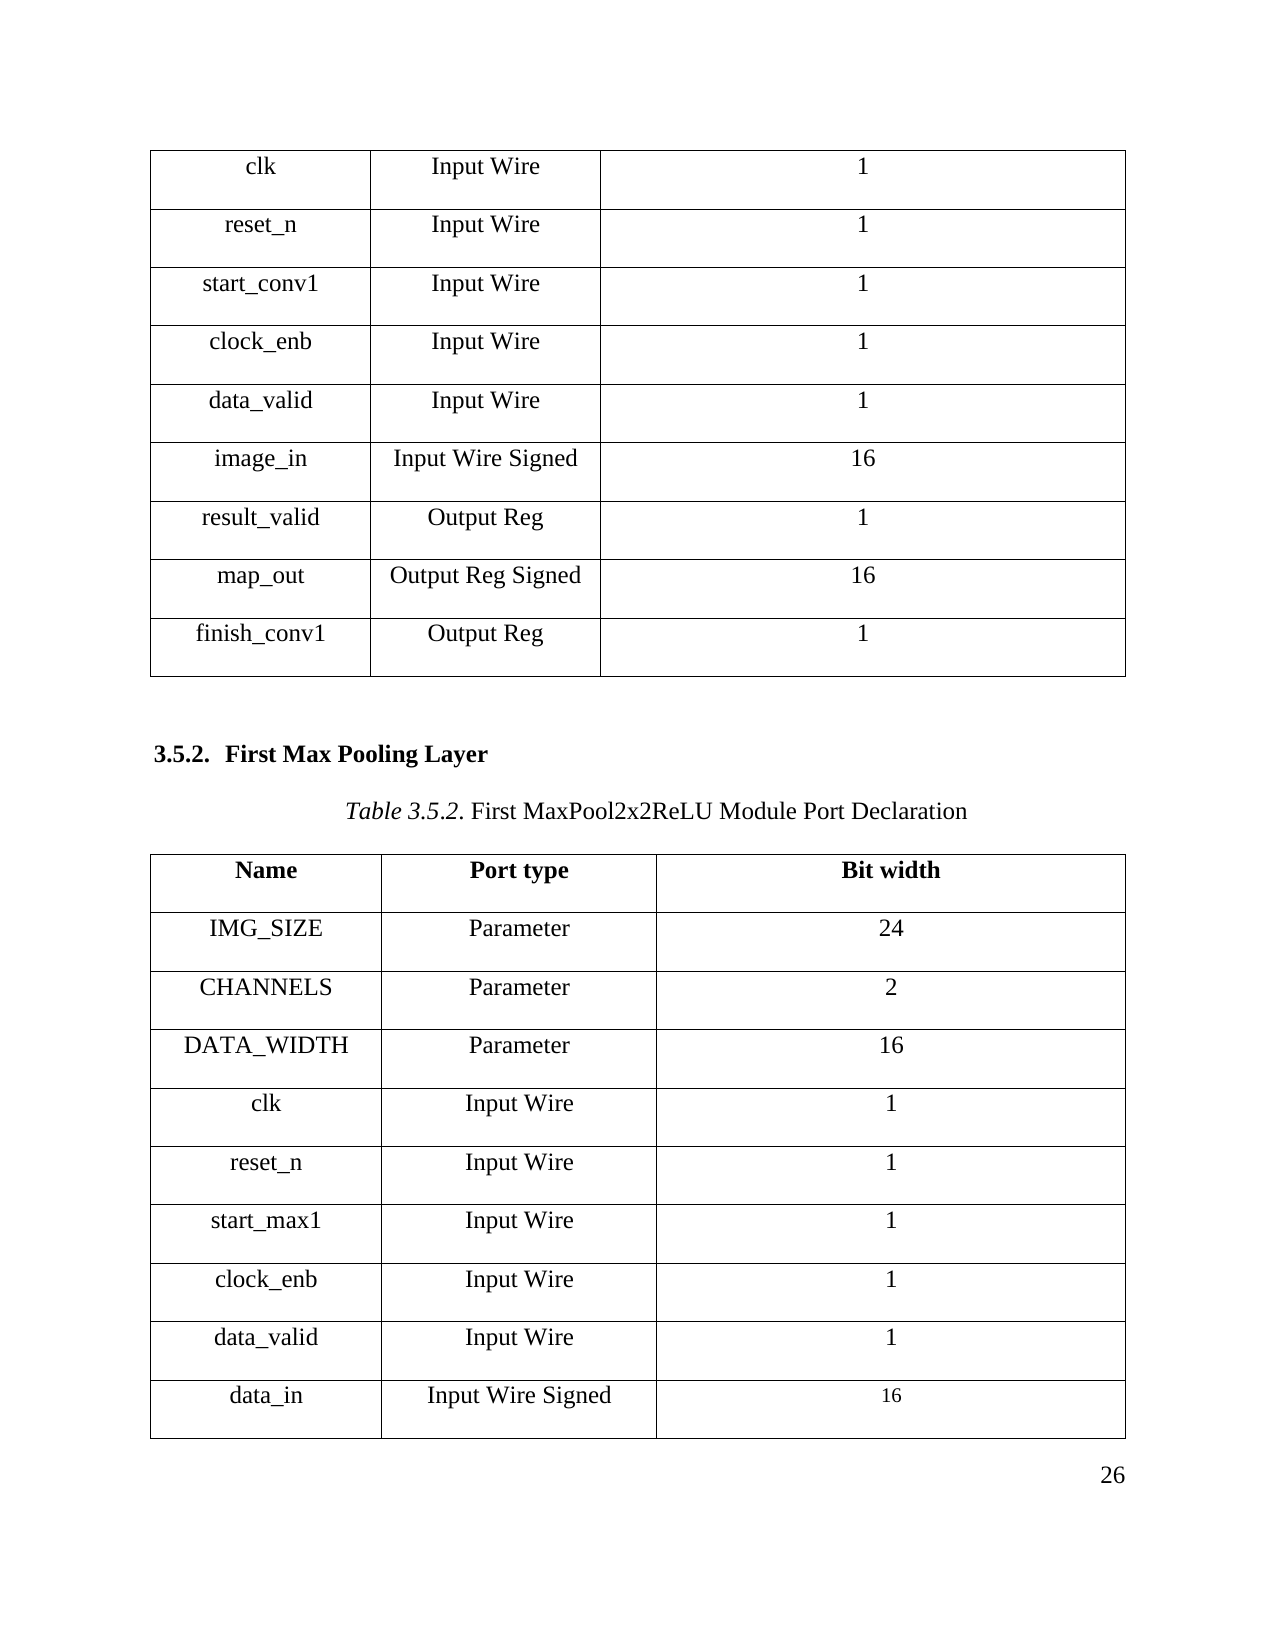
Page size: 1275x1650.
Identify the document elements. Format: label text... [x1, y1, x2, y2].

text Table 3.5.2. First MaxPool2x2ReLU Module Port Declaration [187, 796, 1125, 825]
table_header Bit width [657, 855, 1125, 912]
table_cell 1 [657, 1322, 1125, 1379]
table_cell 16 [657, 1381, 1125, 1438]
table_cell 1 [657, 1205, 1125, 1263]
table_cell Input Wire [371, 268, 600, 325]
table_cell 16 [601, 443, 1125, 501]
table_cell Output Reg Signed [371, 560, 600, 617]
table_cell Parameter [382, 972, 656, 1029]
table_cell 24 [657, 913, 1125, 971]
table_cell reset_n [151, 1147, 381, 1204]
table_cell Input Wire [371, 210, 600, 267]
table_cell 16 [657, 1030, 1125, 1087]
table_cell Input Wire [382, 1147, 656, 1204]
table_cell data_valid [151, 1322, 381, 1379]
table_cell 1 [601, 502, 1125, 559]
table_cell Input Wire [382, 1322, 656, 1379]
table_cell Input Wire Signed [371, 443, 600, 501]
table_cell Output Reg [371, 502, 600, 559]
table_cell 1 [601, 619, 1125, 676]
table_cell 2 [657, 972, 1125, 1029]
table_cell IMG_SIZE [151, 913, 381, 971]
table_cell image_in [151, 443, 370, 501]
table_cell 1 [601, 385, 1125, 442]
table_cell DATA_WIDTH [151, 1030, 381, 1087]
table_cell Input Wire [382, 1264, 656, 1321]
table_cell clock_enb [151, 326, 370, 384]
subtitle First Max Pooling Layer [154, 739, 1125, 767]
table_cell clk [151, 1089, 381, 1146]
table_cell 1 [657, 1089, 1125, 1146]
table_cell Input Wire Signed [382, 1381, 656, 1438]
table_cell data_valid [151, 385, 370, 442]
table_cell 1 [657, 1264, 1125, 1321]
table_cell Input Wire [382, 1089, 656, 1146]
table_cell start_max1 [151, 1205, 381, 1263]
table_cell Input Wire [371, 385, 600, 442]
table_cell Output Reg [371, 619, 600, 676]
table_cell 16 [601, 560, 1125, 617]
table_cell data_in [151, 1381, 381, 1438]
table_cell Input Wire [371, 326, 600, 384]
table_cell map_out [151, 560, 370, 617]
table_cell clk [151, 151, 370, 208]
table_cell 1 [601, 326, 1125, 384]
table_cell result_valid [151, 502, 370, 559]
table_cell start_conv1 [151, 268, 370, 325]
table_header Port type [382, 855, 656, 912]
table_cell 1 [657, 1147, 1125, 1204]
table_cell clock_enb [151, 1264, 381, 1321]
table_header Name [151, 855, 381, 912]
table_cell Parameter [382, 1030, 656, 1087]
table_cell 1 [601, 151, 1125, 208]
table_cell 1 [601, 210, 1125, 267]
table_cell 1 [601, 268, 1125, 325]
table_cell CHANNELS [151, 972, 381, 1029]
table_cell Input Wire [371, 151, 600, 208]
table_cell Parameter [382, 913, 656, 971]
table_cell finish_conv1 [151, 619, 370, 676]
table_cell reset_n [151, 210, 370, 267]
table_cell Input Wire [382, 1205, 656, 1263]
